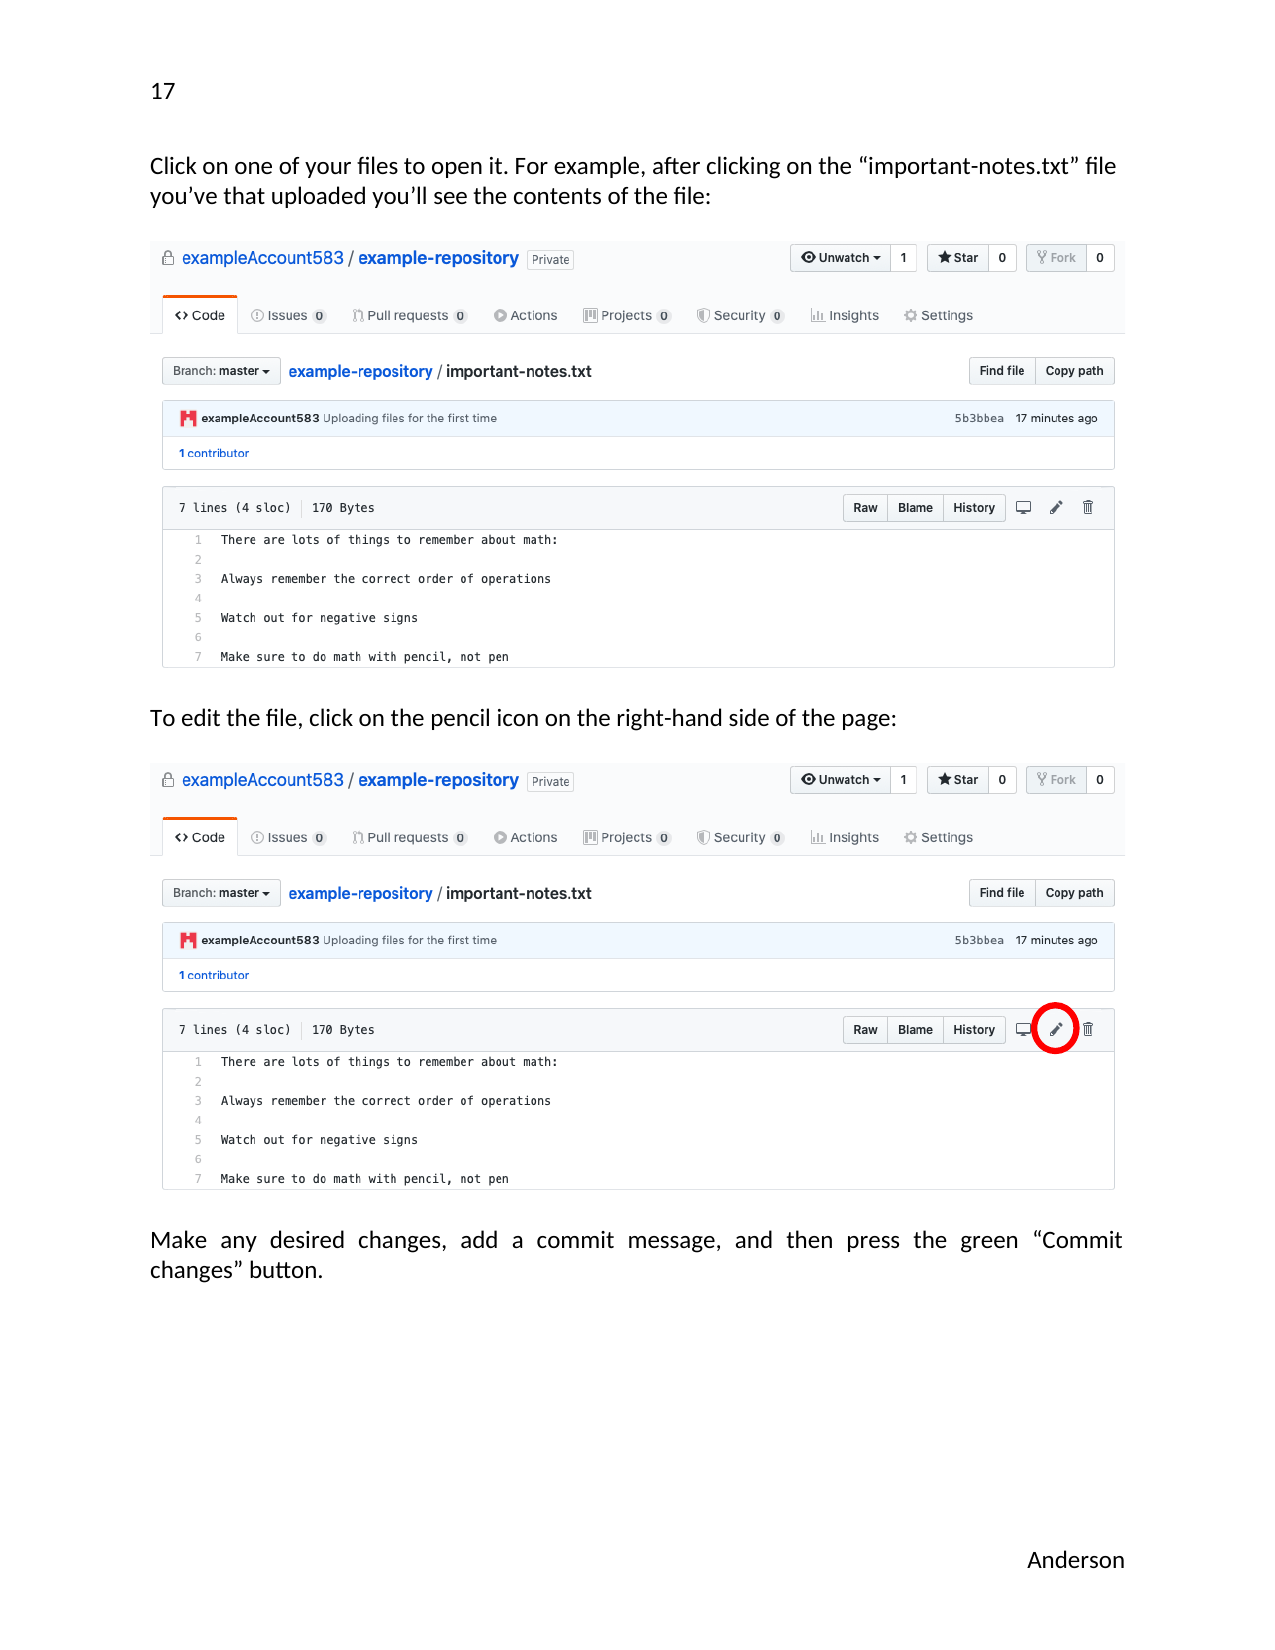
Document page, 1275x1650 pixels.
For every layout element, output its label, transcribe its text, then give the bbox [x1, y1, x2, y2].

text Make any desired changes, add a commit message, and then press the green “Commit changes” button. [150, 1224, 1125, 1285]
picture [150, 763, 1125, 1194]
text Click on one of your files to open it. For example, after clicking on the “important-notes.txt” file you’ve that uploaded you’ll see the contents of the file: [150, 150, 1125, 211]
picture [150, 241, 1125, 672]
text To edit the file, click on the pencil icon on the right-hand side of the page: [150, 702, 1125, 733]
